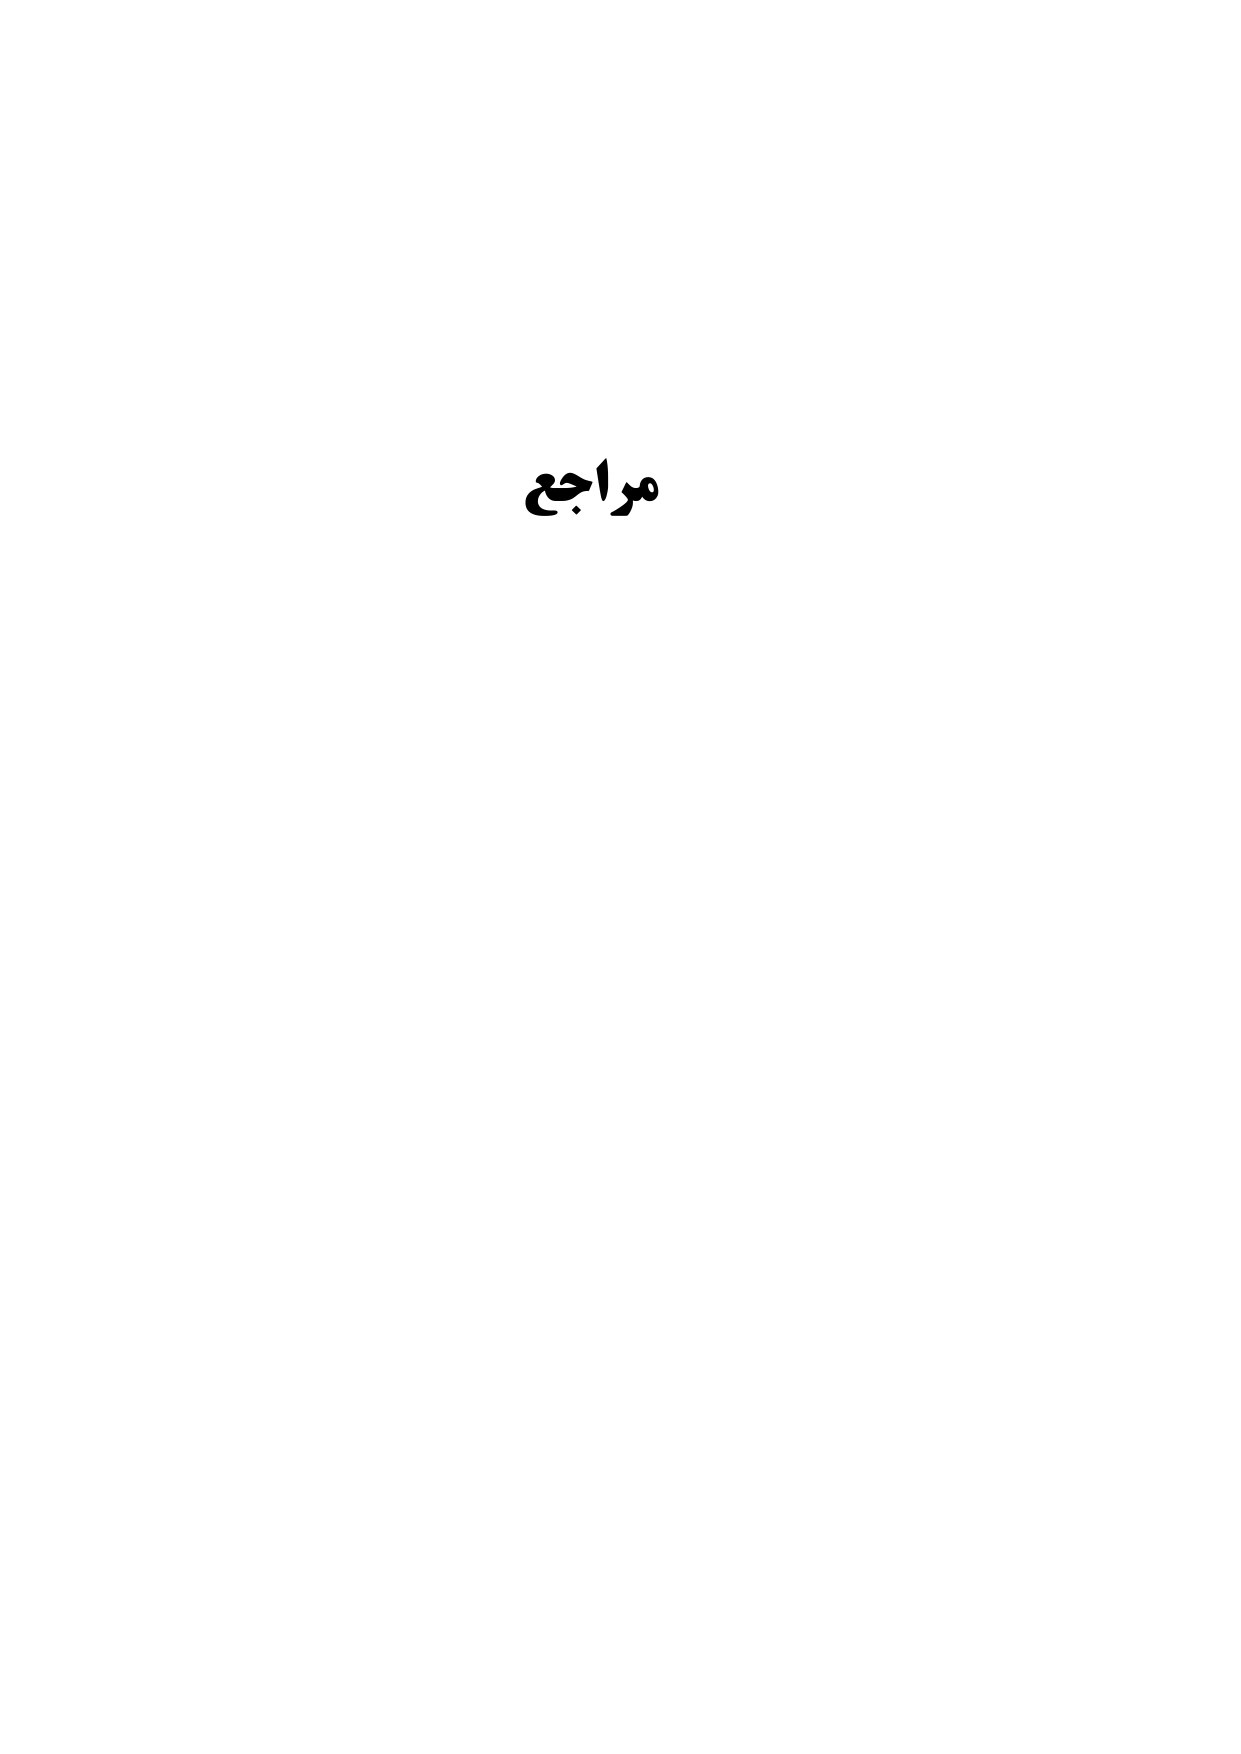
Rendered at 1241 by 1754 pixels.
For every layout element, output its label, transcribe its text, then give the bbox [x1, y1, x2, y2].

text مراجع [177, 461, 1004, 519]
